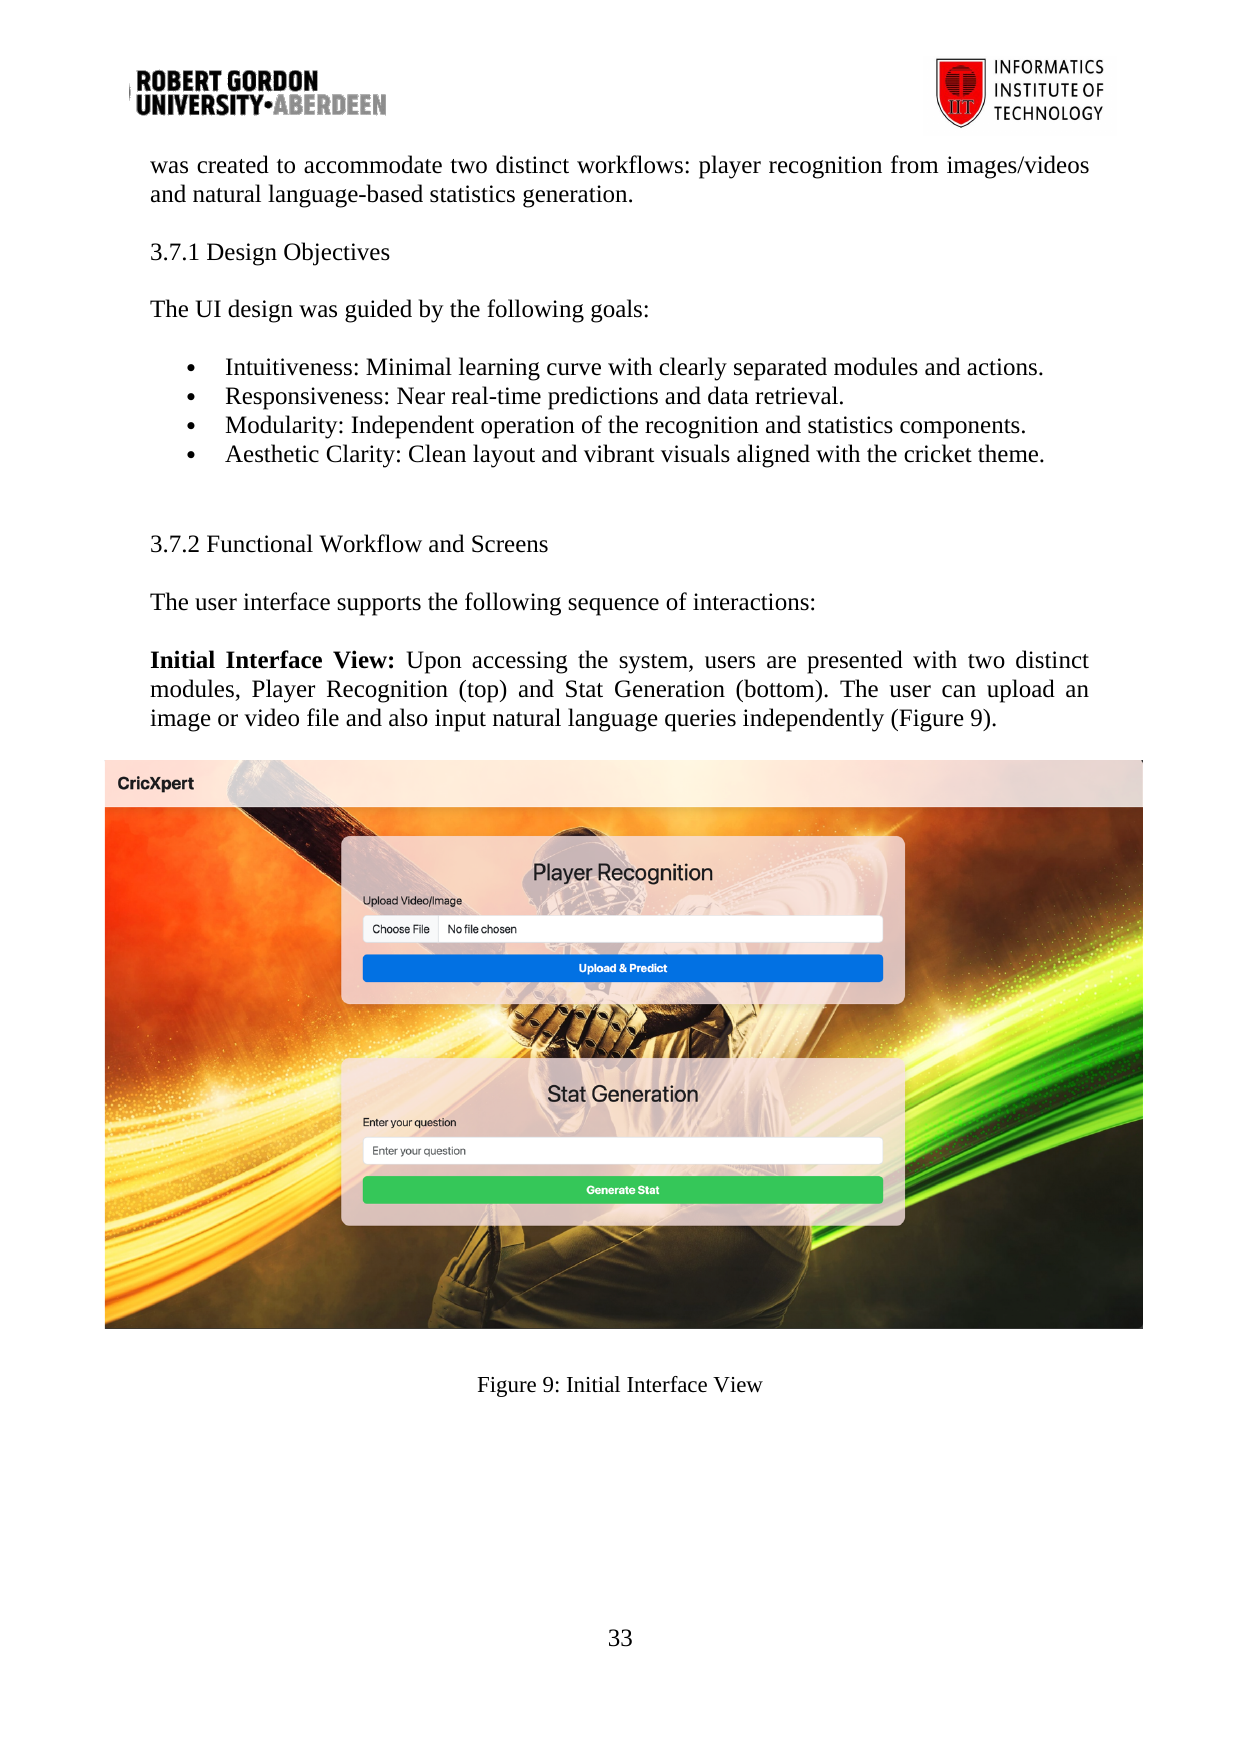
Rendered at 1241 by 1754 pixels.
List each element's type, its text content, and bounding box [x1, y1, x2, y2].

list Responsiveness: Near real-time predictions and data retrieval. [187, 381, 1090, 410]
text Figure 9: Initial Interface View [150, 1328, 1090, 1398]
text The UI design was guided by the following goals: [150, 294, 1090, 323]
list Aesthetic Clarity: Clean layout and vibrant visuals aligned with the cricket theme. [187, 439, 1090, 467]
subtitle 3.7.1 Design Objectives [150, 237, 1090, 265]
picture [129, 53, 400, 122]
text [150, 150, 1090, 207]
text The user interface supports the following sequence of interactions: [150, 587, 1090, 616]
subtitle 3.7.2 Functional Workflow and Screens [150, 529, 1090, 558]
text Initial Interface View: Upon accessing the system, users are presented with two distinct modules, Player Recognition (top) and Stat Generation (bottom). The user can upload an image or video file and also input natural language queries independently (Figure 9). [150, 645, 1090, 732]
picture [103, 760, 1142, 1328]
list Modularity: Independent operation of the recognition and statistics components. [187, 410, 1090, 439]
list Intuitiveness: Minimal learning curve with clearly separated modules and actions. [187, 352, 1090, 381]
picture [922, 56, 1117, 136]
